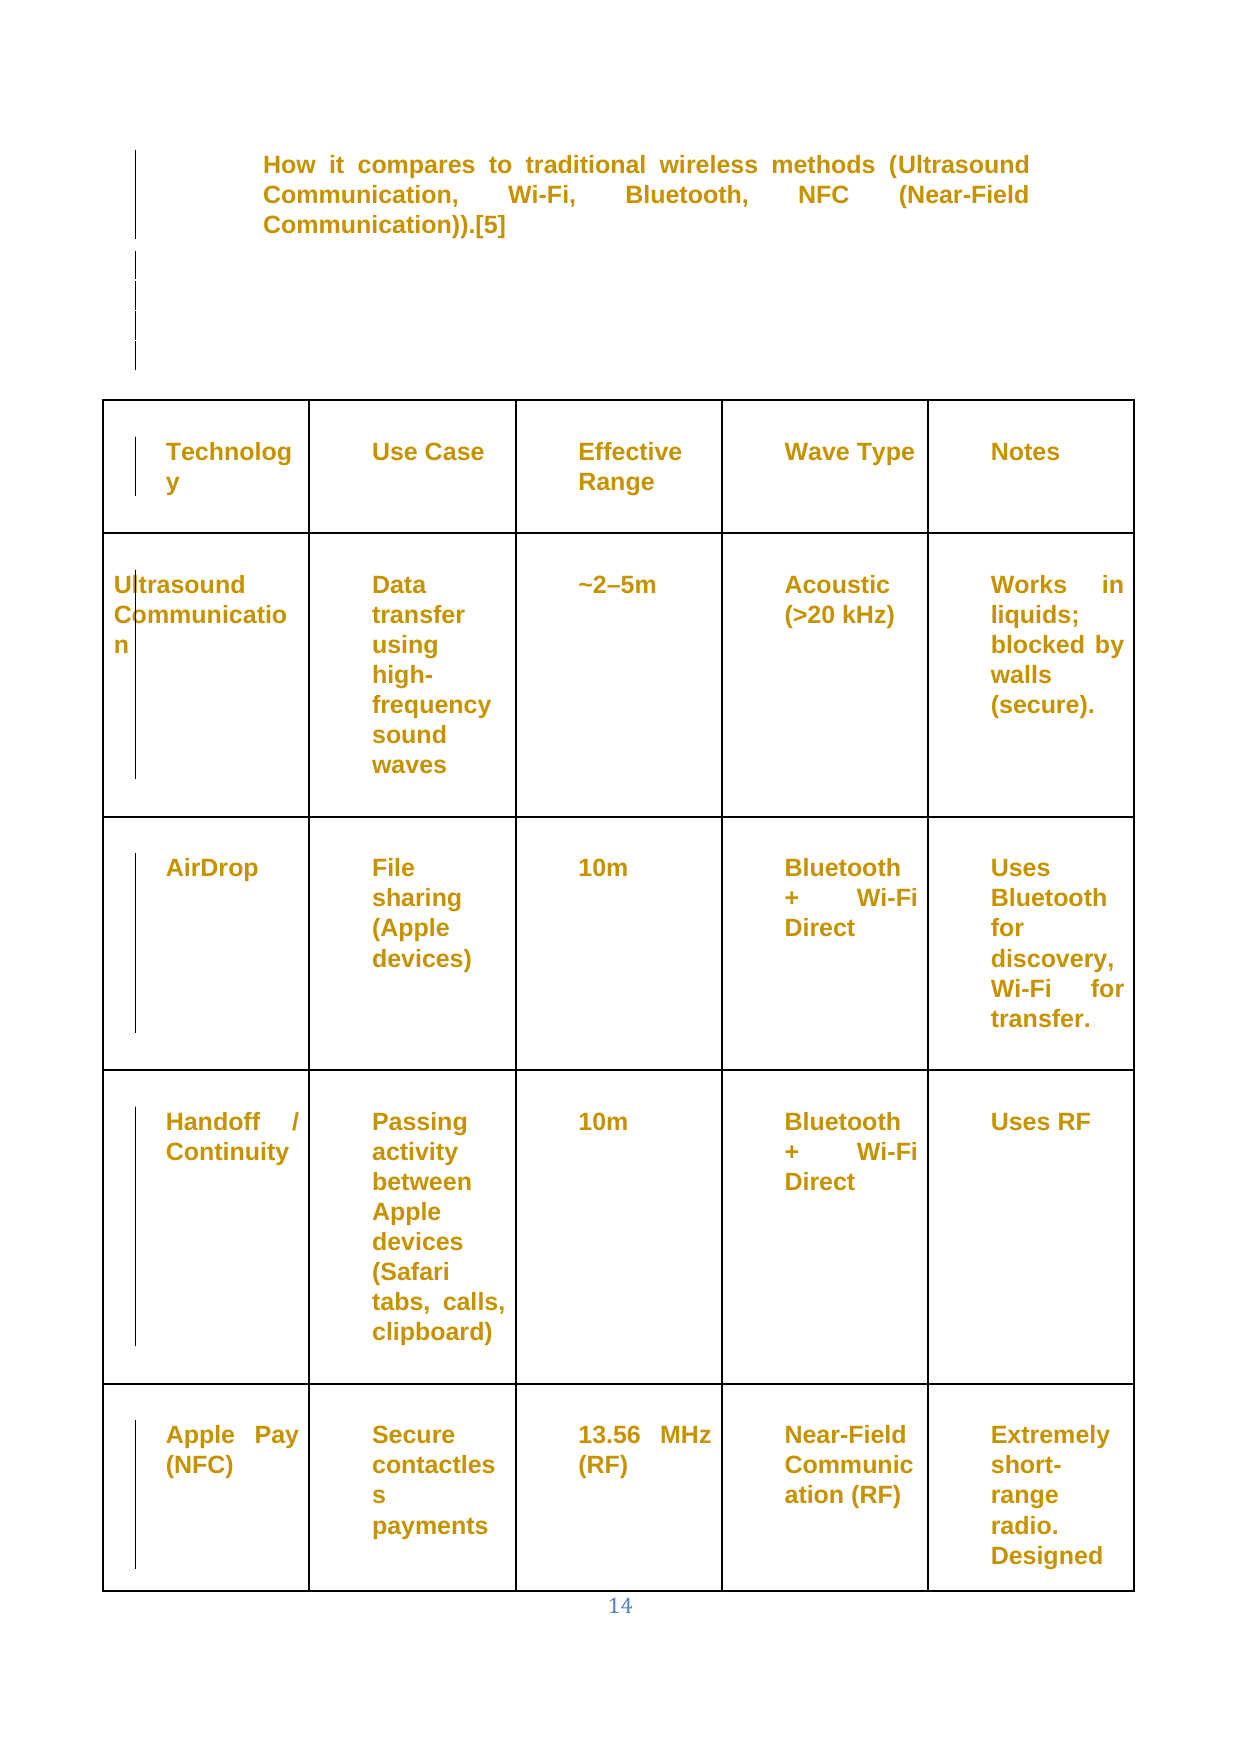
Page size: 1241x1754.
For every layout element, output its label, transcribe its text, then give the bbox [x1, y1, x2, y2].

table_header Effective Range [517, 401, 721, 532]
table_cell ~2–5m [517, 534, 721, 816]
table_cell File sharing (Apple devices) [310, 818, 515, 1069]
table_cell Bluetooth + Wi-Fi Direct [723, 818, 927, 1069]
table_header Technology [104, 401, 308, 532]
table_cell Bluetooth + Wi-Fi Direct [723, 1071, 927, 1383]
table_header Notes [929, 401, 1133, 532]
table_cell Uses RF [929, 1071, 1133, 1383]
table_cell Uses Bluetooth for discovery, Wi-Fi for transfer. [929, 818, 1133, 1069]
table_cell Handoff / Continuity [104, 1071, 308, 1383]
table_cell Apple Pay (NFC) [104, 1385, 308, 1590]
table_cell Acoustic (>20 kHz) [723, 534, 927, 816]
table_header Wave Type [723, 401, 927, 532]
table_cell 10m [517, 818, 721, 1069]
table_cell AirDrop [104, 818, 308, 1069]
table_cell 10m [517, 1071, 721, 1383]
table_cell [723, 1385, 927, 1590]
table_cell Works in liquids; blocked by walls (secure). [929, 534, 1133, 816]
table_cell Data transfer using high-frequency sound waves [310, 534, 515, 816]
table_cell Ultrasound Communication [104, 534, 308, 816]
text How it compares to traditional wireless methods (Ultrasound Communication, Wi-Fi, Bluetooth, NFC (Near-Field Communication)).[5] [263, 150, 1030, 239]
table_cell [310, 1385, 515, 1590]
table_header Use Case [310, 401, 515, 532]
table_cell Passing activity between Apple devices (Safari tabs, calls, clipboard) [310, 1071, 515, 1383]
table_cell 13.56 MHz (RF) [517, 1385, 721, 1590]
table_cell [929, 1385, 1133, 1590]
